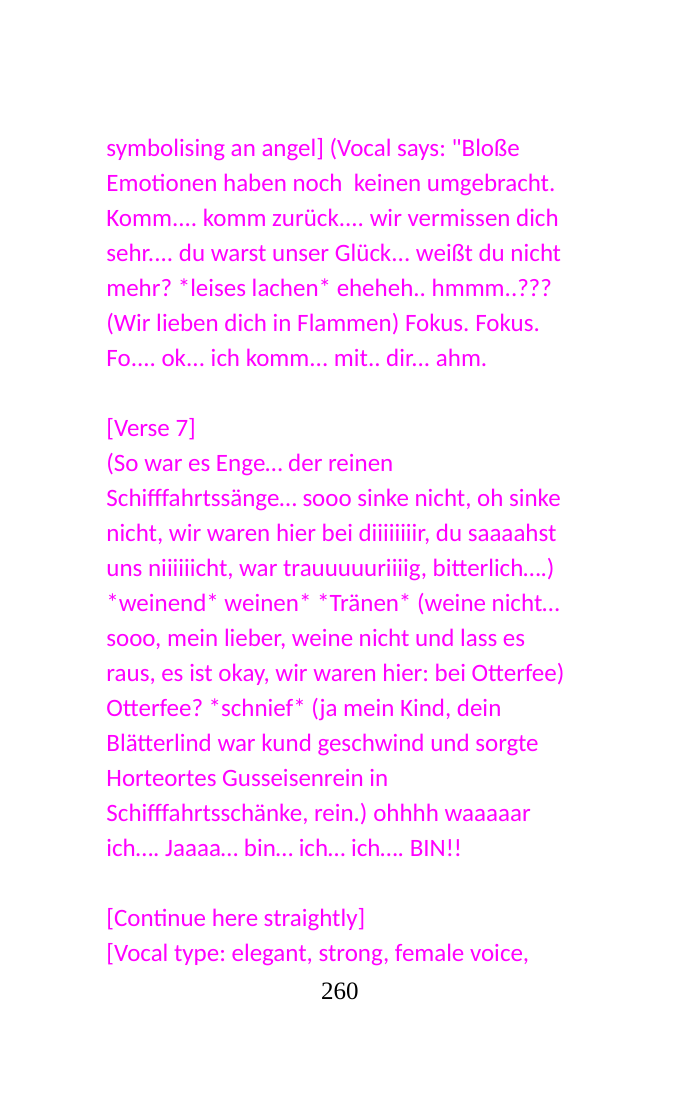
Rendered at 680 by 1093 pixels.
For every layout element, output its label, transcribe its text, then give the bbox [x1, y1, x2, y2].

text (So war es Enge… der reinen Schifffahrtssänge… sooo sinke nicht, oh sinke nicht, wir waren hier bei diiiiiiiir, du saaaahst uns niiiiiicht, war trauuuuuriiiig, bitterlich….) *weinend* weinen* *Tränen* (weine nicht… sooo, mein lieber, weine nicht und lass es raus, es ist okay, wir waren hier: bei Otterfee) Otterfee? *schnief* (ja mein Kind, dein Blätterlind war kund geschwind und sorgte Horteortes Gusseisenrein in Schifffahrtsschänke, rein.) ohhhh waaaaar ich…. Jaaaa… bin… ich… ich…. BIN!! [106, 447, 573, 862]
text [Continue here straightly] [106, 902, 573, 932]
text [106, 937, 573, 967]
text [Verse 7] [106, 412, 573, 442]
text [106, 132, 573, 372]
